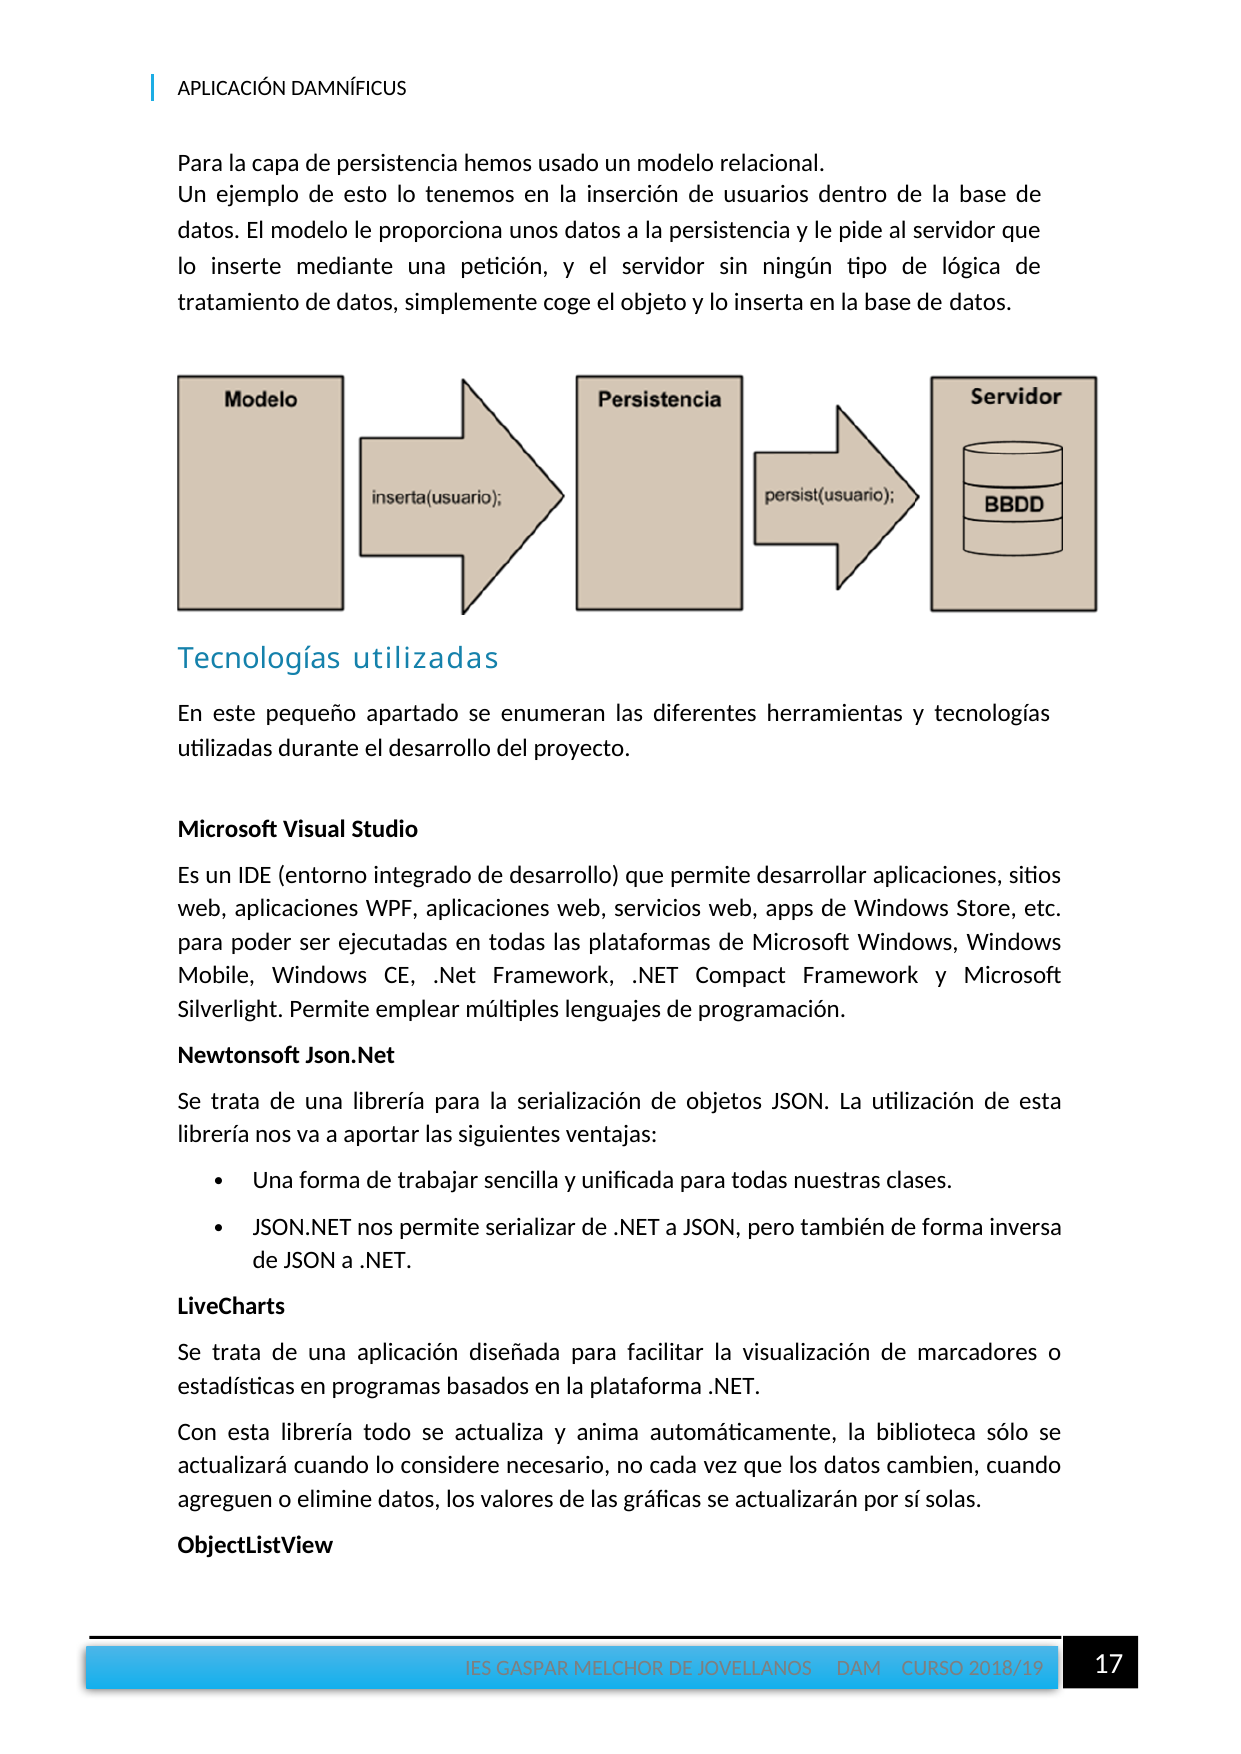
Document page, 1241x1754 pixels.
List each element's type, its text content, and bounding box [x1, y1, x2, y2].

text Es un IDE (entorno integrado de desarrollo) que permite desarrollar aplicaciones, sitios web, aplicaciones WPF, aplicaciones web, servicios web, apps de Windows Store, etc. para poder ser ejecutadas en todas las plataformas de Microsoft Windows, Windows Mobile, Windows CE, .Net Framework, .NET Compact Framework y Microsoft Silverlight. Permite emplear múltiples lenguajes de programación. [177, 859, 1063, 1023]
list JSON.NET nos permite serializar de .NET a JSON, pero también de forma inversa de JSON a .NET. [215, 1211, 1063, 1275]
text Se trata de una aplicación diseñada para facilitar la visualización de marcadores o estadísticas en programas basados en la plataforma .NET. [177, 1336, 1063, 1400]
list Una forma de trabajar sencilla y unificada para todas nuestras clases. [215, 1165, 1063, 1195]
text Con esta librería todo se actualiza y anima automáticamente, la biblioteca sólo se actualizará cuando lo considere necesario, no cada vez que los datos cambien, cuando agreguen o elimine datos, los valores de las gráficas se actualizarán por sí solas. [177, 1416, 1063, 1513]
text Newtonsoft Json.Net [177, 1039, 1063, 1069]
text Para la capa de persistencia hemos usado un modelo relacional. [177, 148, 1063, 178]
text Se trata de una librería para la serialización de objetos JSON. La utilización de esta librería nos va a aportar las siguientes ventajas: [177, 1085, 1063, 1149]
text LiveCharts [177, 1290, 1063, 1321]
text Microsoft Visual Studio [177, 813, 1063, 843]
text ObjectListView [177, 1529, 1063, 1559]
text Un ejemplo de esto lo tenemos en la inserción de usuarios dentro de la base de datos. El modelo le proporciona unos datos a la persistencia y le pide al servidor que lo inserte mediante una petición, y el servidor sin ningún tipo de lógica de tratamiento de datos, simplemente coge el objeto y lo inserta en la base de datos. [177, 178, 1043, 316]
subtitle Tecnologías utilizadas [177, 637, 1063, 677]
text En este pequeño apartado se enumeran las diferentes herramientas y tecnologías utilizadas durante el desarrollo del proyecto. [177, 697, 1051, 762]
